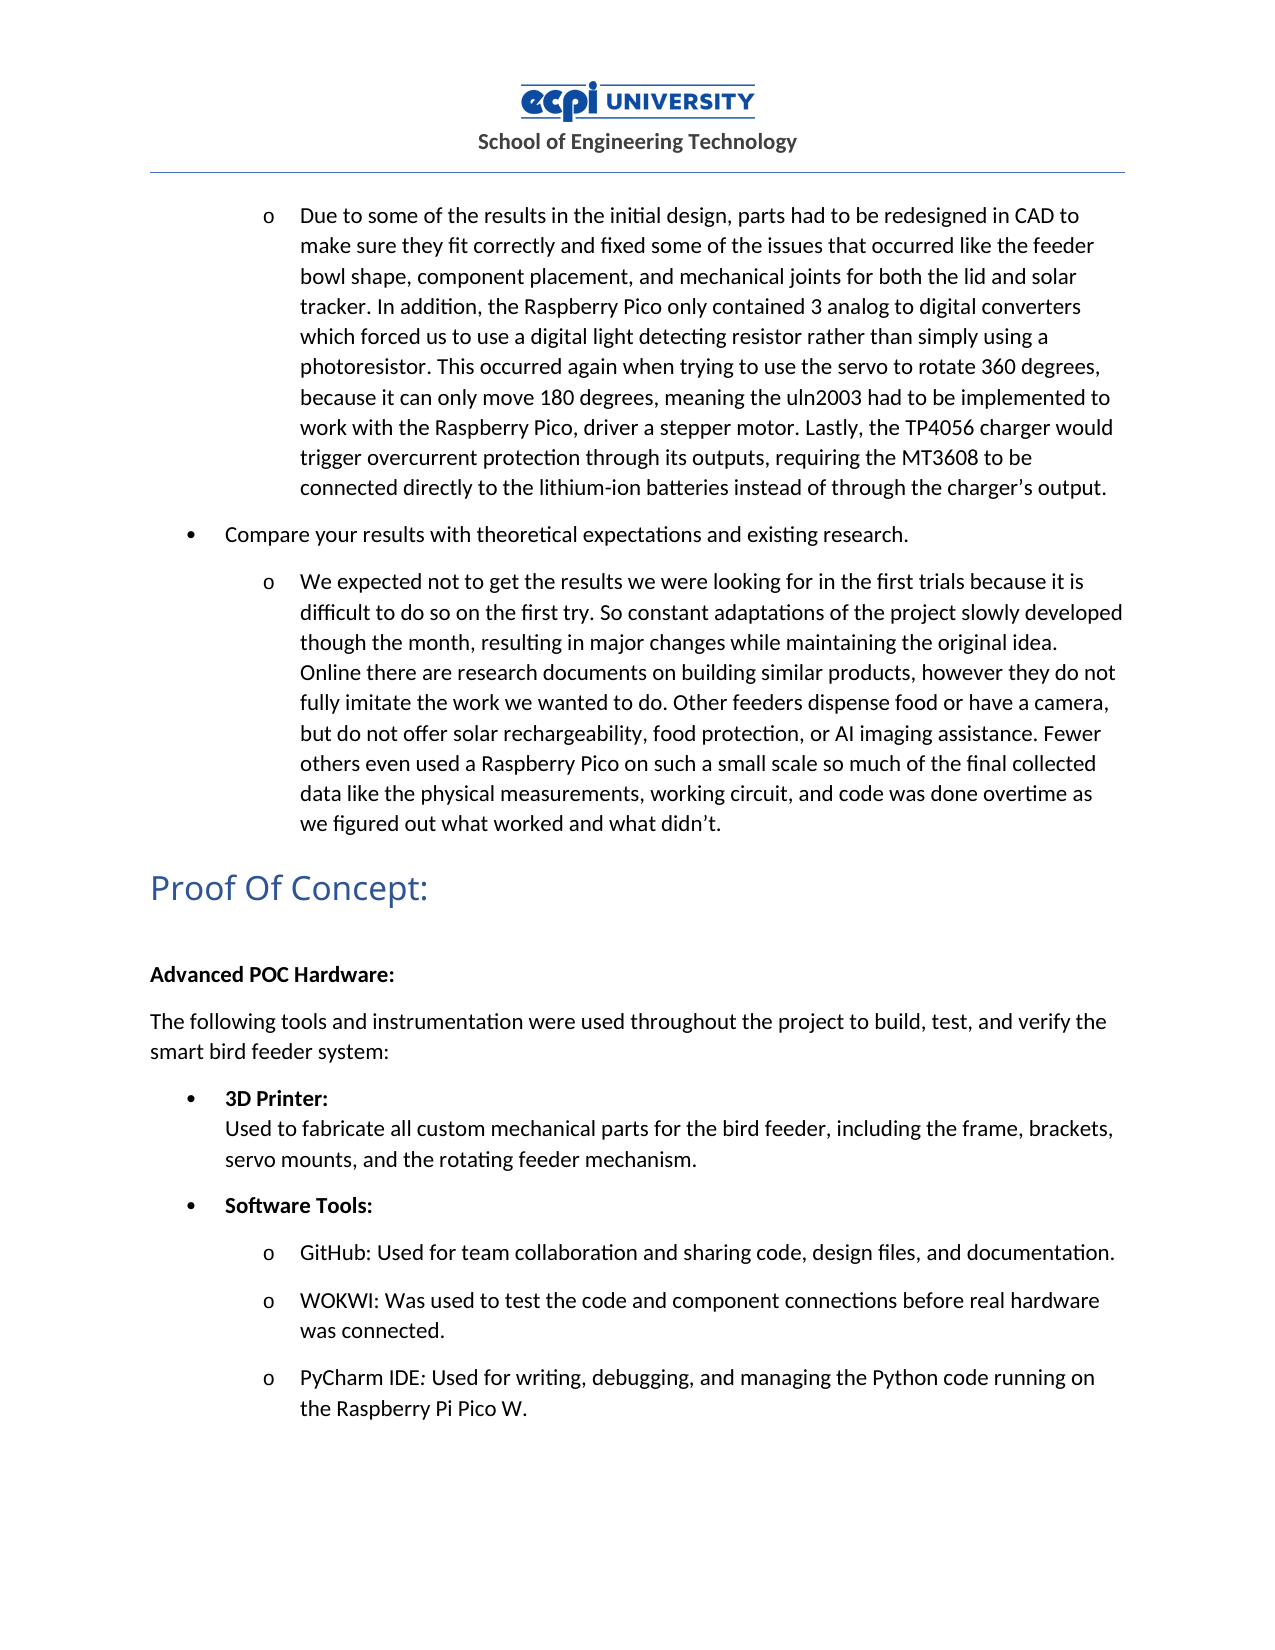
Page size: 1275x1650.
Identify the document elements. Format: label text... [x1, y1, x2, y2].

list GitHub: Used for team collaboration and sharing code, design files, and documentation. [262, 1238, 1125, 1267]
list We expected not to get the results we were looking for in the first trials because it is difficult to do so on the first try. So constant adaptations of the project slowly developed though the month, resulting in major changes while maintaining the original idea. Online there are research documents on building similar products, however they do not fully imitate the work we wanted to do. Other feeders dispense food or have a camera, but do not offer solar rechargeability, food protection, or AI imaging assistance. Fewer others even used a Raspberry Pico on such a small scale so much of the final collected data like the physical measurements, working circuit, and code was done overtime as we figured out what worked and what didn’t. [262, 567, 1125, 837]
list PyCharm IDE: Used for writing, debugging, and managing the Python code running on the Raspberry Pi Pico W. [262, 1363, 1125, 1422]
list Software Tools: [187, 1192, 1125, 1219]
text Advanced POC Hardware: [150, 960, 1125, 988]
subtitle Proof Of Concept: [150, 864, 1125, 910]
list 3D Printer: Used to fabricate all custom mechanical parts for the bird feeder, including the frame, brackets, servo mounts, and the rotating feeder mechanism. [187, 1084, 1125, 1173]
list Compare your results with theoretical expectations and existing research. [187, 520, 1125, 548]
list WOKWI: Was used to test the code and component connections before real hardware was connected. [262, 1286, 1125, 1344]
text The following tools and instrumentation were used throughout the project to build, test, and verify the smart bird feeder system: [150, 1007, 1125, 1065]
picture [510, 75, 766, 128]
list Due to some of the results in the initial design, parts had to be redesigned in CAD to make sure they fit correctly and fixed some of the issues that occurred like the feeder bowl shape, component placement, and mechanical joints for both the lid and solar tracker. In addition, the Raspberry Pico only contained 3 analog to digital converters which forced us to use a digital light detecting resistor rather than simply using a photoresistor. This occurred again when trying to use the servo to rotate 360 degrees, because it can only move 180 degrees, meaning the uln2003 had to be implemented to work with the Raspberry Pico, driver a stepper motor. Lastly, the TP4056 charger would trigger overcurrent protection through its outputs, requiring the MT3608 to be connected directly to the lithium-ion batteries instead of through the charger’s output. [262, 201, 1125, 501]
